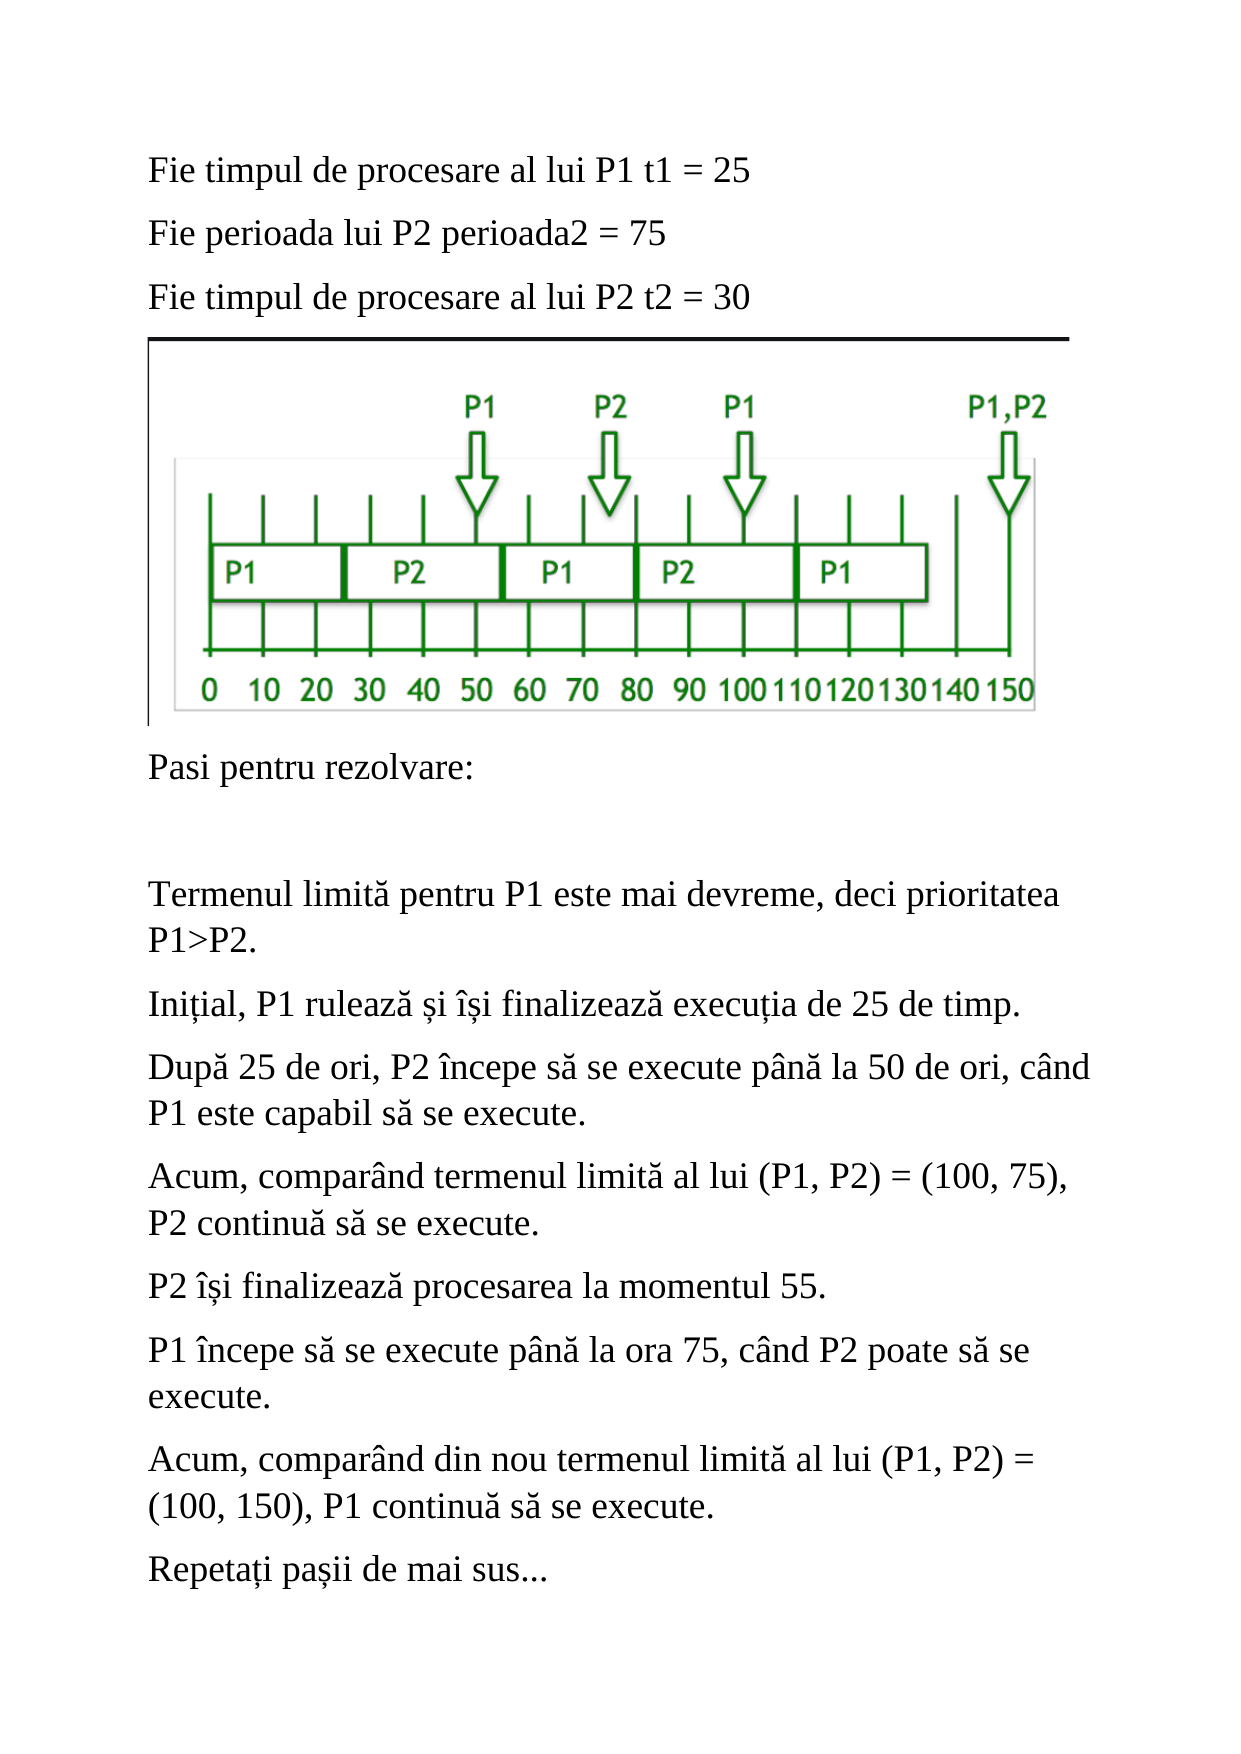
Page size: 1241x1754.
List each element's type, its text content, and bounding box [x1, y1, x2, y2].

text P2 își finalizează procesarea la momentul 55. [148, 1264, 1093, 1307]
text P1 începe să se execute până la ora 75, când P2 poate să se execute. [148, 1327, 1093, 1417]
text Inițial, P1 rulează și își finalizează execuția de 25 de timp. [148, 981, 1093, 1024]
text Acum, comparând din nou termenul limită al lui (P1, P2) = (100, 150), P1 continuă să se execute. [148, 1437, 1093, 1526]
text Fie perioada lui P2 perioada2 = 75 [148, 211, 1093, 254]
text Pasi pentru rezolvare: [148, 745, 1093, 788]
text După 25 de ori, P2 începe să se execute până la 50 de ori, când P1 este capabil să se execute. [148, 1044, 1093, 1134]
text Repetați pașii de mai sus... [148, 1547, 1093, 1590]
picture [147, 337, 1070, 726]
text Termenul limită pentru P1 este mai devreme, deci prioritatea P1>P2. [148, 871, 1093, 961]
text Fie timpul de procesare al lui P1 t1 = 25 [148, 148, 1093, 191]
text Fie timpul de procesare al lui P2 t2 = 30 [148, 274, 1093, 317]
text Acum, comparând termenul limită al lui (P1, P2) = (100, 75), P2 continuă să se execute. [148, 1154, 1093, 1244]
